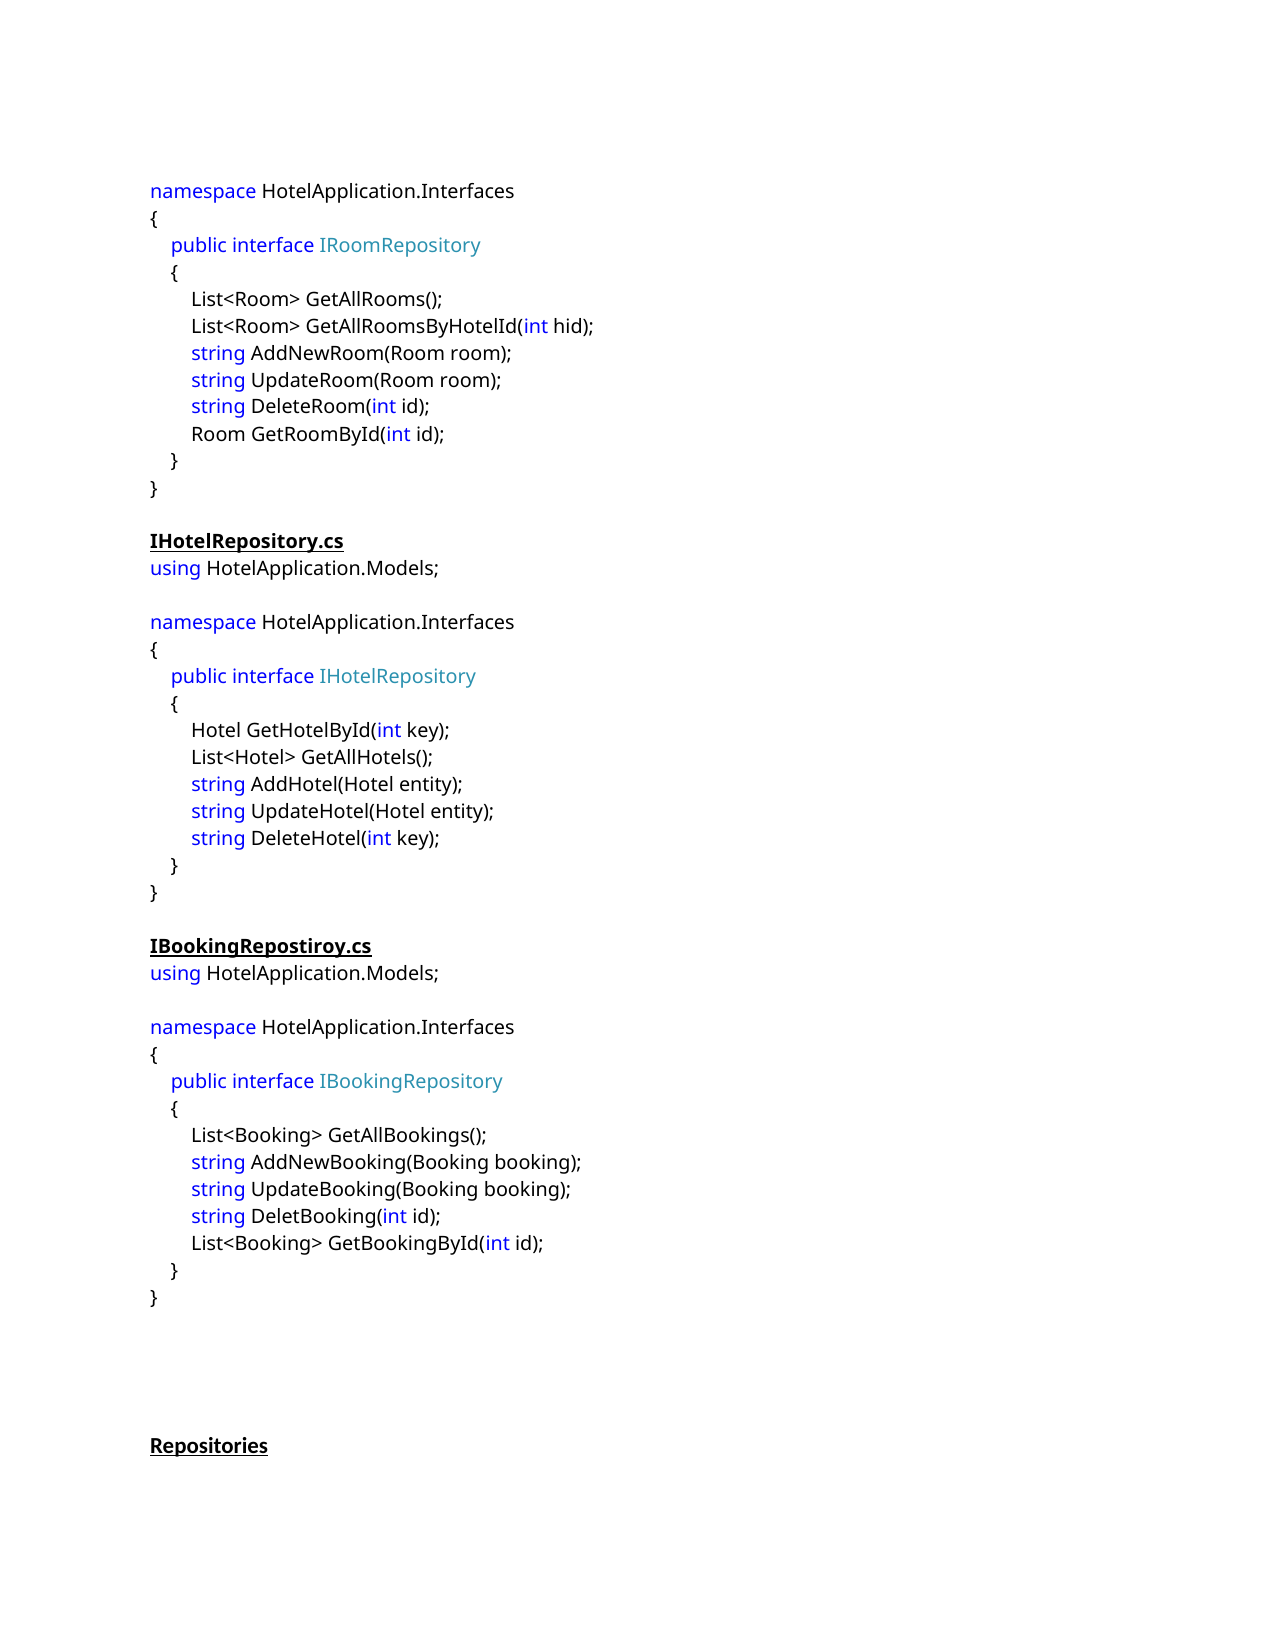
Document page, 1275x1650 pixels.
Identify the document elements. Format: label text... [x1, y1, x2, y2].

text string DeletBooking(int id); [150, 1202, 1125, 1229]
text namespace HotelApplication.Interfaces [150, 609, 1125, 636]
text { [150, 689, 1125, 717]
text string DeleteHotel(int key); [150, 824, 1125, 851]
text { [150, 1040, 1125, 1067]
text public interface IRoomRepository [150, 231, 1125, 258]
text } [150, 1256, 1125, 1283]
text namespace HotelApplication.Interfaces [150, 1013, 1125, 1040]
text List<Room> GetAllRoomsByHotelId(int hid); [150, 312, 1125, 339]
text { [150, 204, 1125, 231]
text Room GetRoomById(int id); [150, 420, 1125, 447]
text IHotelRepository.cs [150, 528, 1125, 555]
text Hotel GetHotelById(int key); [150, 717, 1125, 743]
text { [150, 1094, 1125, 1121]
text List<Room> GetAllRooms(); [150, 285, 1125, 312]
text string AddHotel(Hotel entity); [150, 771, 1125, 797]
text List<Booking> GetBookingById(int id); [150, 1229, 1125, 1256]
text public interface IHotelRepository [150, 663, 1125, 689]
text } [150, 851, 1125, 878]
text } [150, 878, 1125, 905]
text Repositories [150, 1431, 1125, 1459]
text List<Hotel> GetAllHotels(); [150, 743, 1125, 771]
text string DeleteRoom(int id); [150, 393, 1125, 420]
text } [150, 447, 1125, 474]
text namespace HotelApplication.Interfaces [150, 177, 1125, 204]
text string UpdateHotel(Hotel entity); [150, 797, 1125, 824]
text public interface IBookingRepository [150, 1067, 1125, 1094]
text { [150, 636, 1125, 663]
text } [150, 1283, 1125, 1310]
text string AddNewBooking(Booking booking); [150, 1148, 1125, 1175]
text IBookingRepostiroy.cs [150, 932, 1125, 959]
text using HotelApplication.Models; [150, 555, 1125, 582]
text string AddNewRoom(Room room); [150, 339, 1125, 366]
text } [150, 474, 1125, 501]
text string UpdateRoom(Room room); [150, 366, 1125, 393]
text List<Booking> GetAllBookings(); [150, 1121, 1125, 1148]
text { [150, 258, 1125, 285]
text string UpdateBooking(Booking booking); [150, 1175, 1125, 1202]
text using HotelApplication.Models; [150, 959, 1125, 986]
